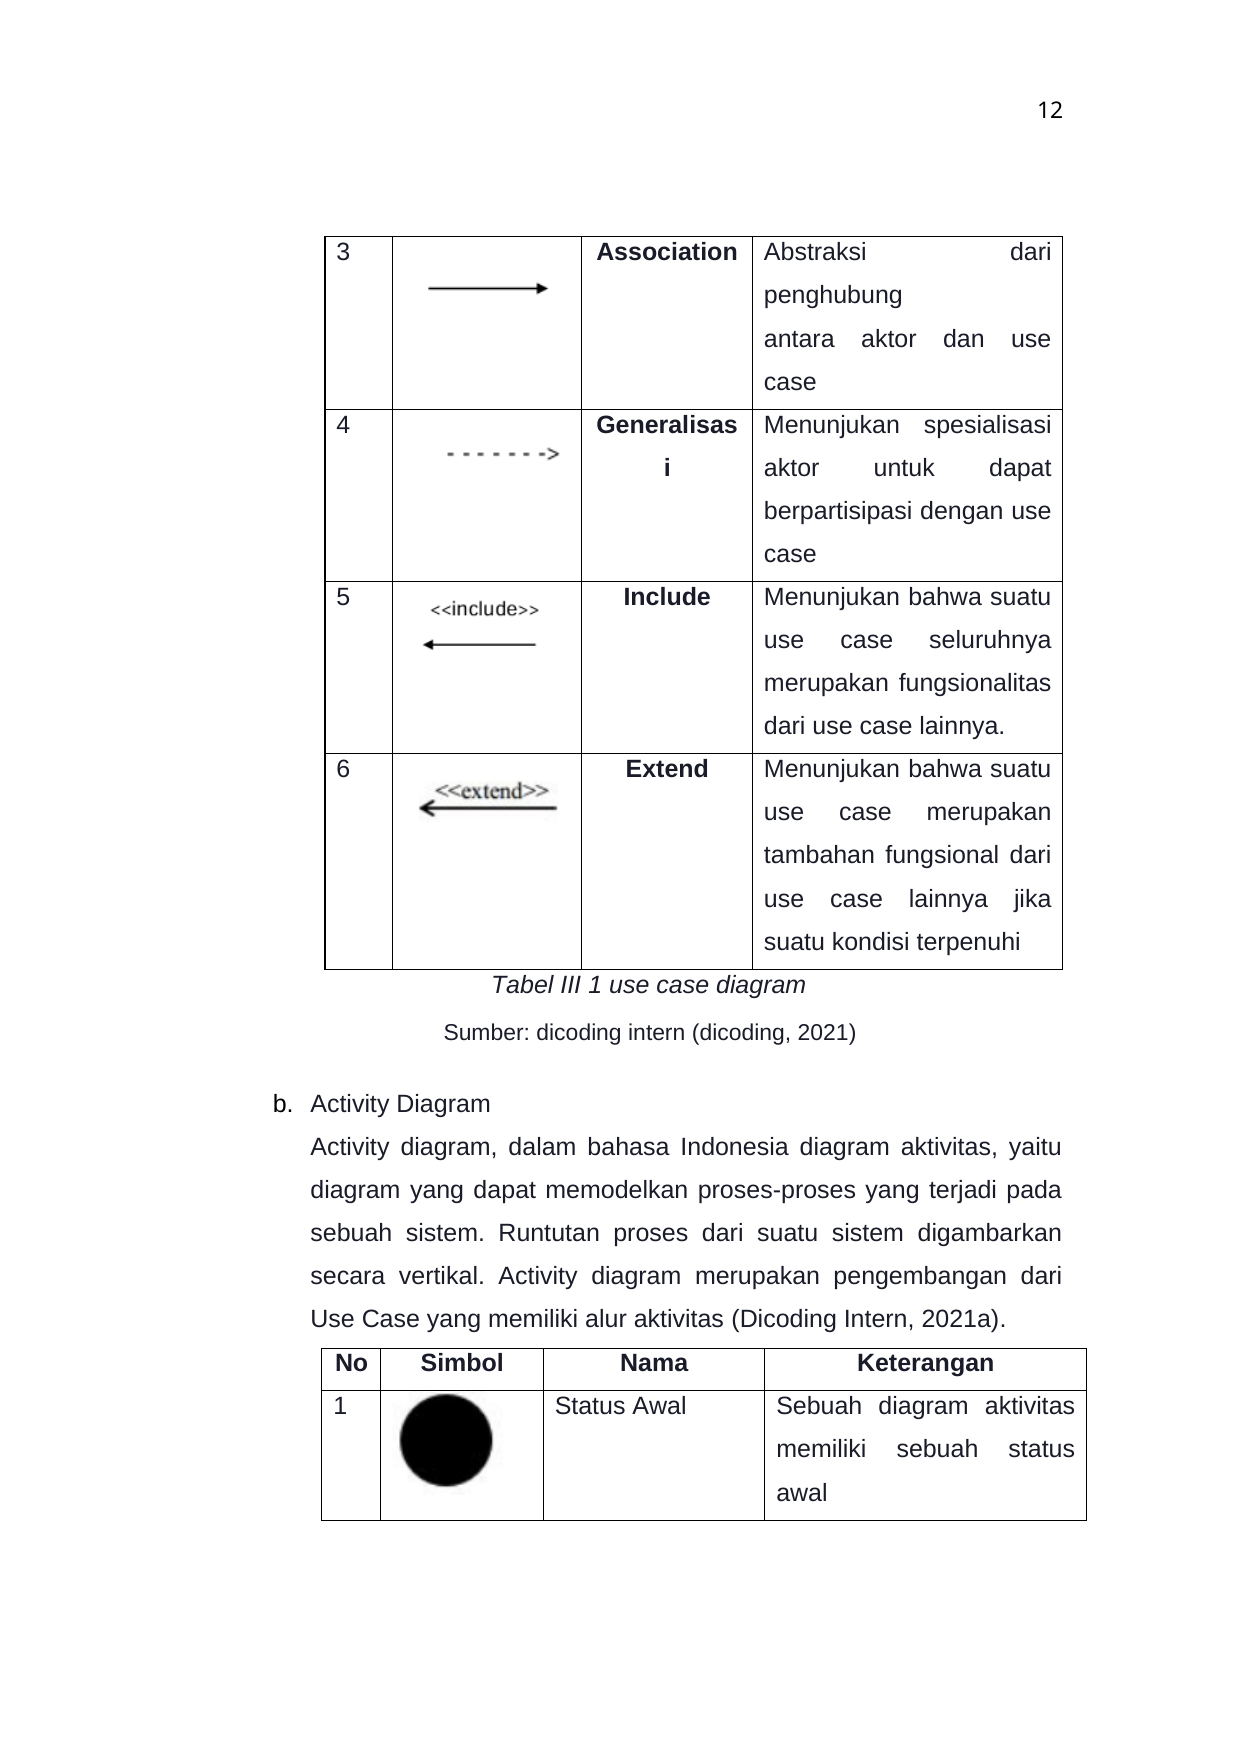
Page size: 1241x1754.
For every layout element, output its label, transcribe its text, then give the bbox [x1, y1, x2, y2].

table_header Simbol [381, 1349, 543, 1390]
picture [440, 429, 574, 477]
picture [418, 777, 560, 830]
table_cell Extend [582, 754, 752, 968]
table_cell 6 [326, 754, 392, 968]
table_cell Include [582, 582, 752, 753]
list Activity diagram, dalam bahasa Indonesia diagram aktivitas, yaitu diagram yang dapat memodelkan proses-proses yang terjadi pada sebuah sistem. Runtutan proses dari suatu sistem digambarkan secara vertikal. Activity diagram merupakan pengembangan dari Use Case yang memiliki alur aktivitas . [310, 1132, 1063, 1333]
table_cell 1 [322, 1391, 380, 1519]
table_cell [393, 754, 581, 968]
table_header Nama [544, 1349, 764, 1390]
table_cell Menunjukan bahwa suatu use case merupakan tambahan fungsional dari use case lainnya jika suatu kondisi terpenuhi [753, 754, 1062, 968]
table_header Keterangan [765, 1349, 1086, 1390]
table_cell [393, 410, 581, 581]
picture [420, 596, 550, 658]
table_cell [393, 582, 581, 753]
table_cell Status Awal [544, 1391, 764, 1519]
table_cell Menunjukan spesialisasi aktor untuk dapat berpartisipasi dengan use case [753, 410, 1062, 581]
table_cell Menunjukan bahwa suatu use case seluruhnya merupakan fungsionalitas dari use case lainnya. [753, 582, 1062, 753]
text Sumber: dicoding intern (dicoding, 2021) [236, 1019, 1063, 1046]
table_cell 5 [326, 582, 392, 753]
table_cell 3 [326, 237, 392, 408]
table_cell Sebuah diagram aktivitas memiliki sebuah status awal [765, 1391, 1086, 1519]
table_cell [381, 1391, 543, 1519]
table_header No [322, 1349, 380, 1390]
table_cell 4 [326, 410, 392, 581]
table_cell Abstraksi dari penghubung antara aktor dan use case [753, 237, 1062, 408]
table_cell [393, 237, 581, 408]
list Activity Diagram [273, 1089, 1063, 1117]
picture [427, 256, 563, 320]
text Tabel III 1 use case diagram [236, 969, 1063, 998]
table_cell Association [582, 237, 752, 408]
table_cell Generalisasi [582, 410, 752, 581]
picture [392, 1391, 505, 1496]
